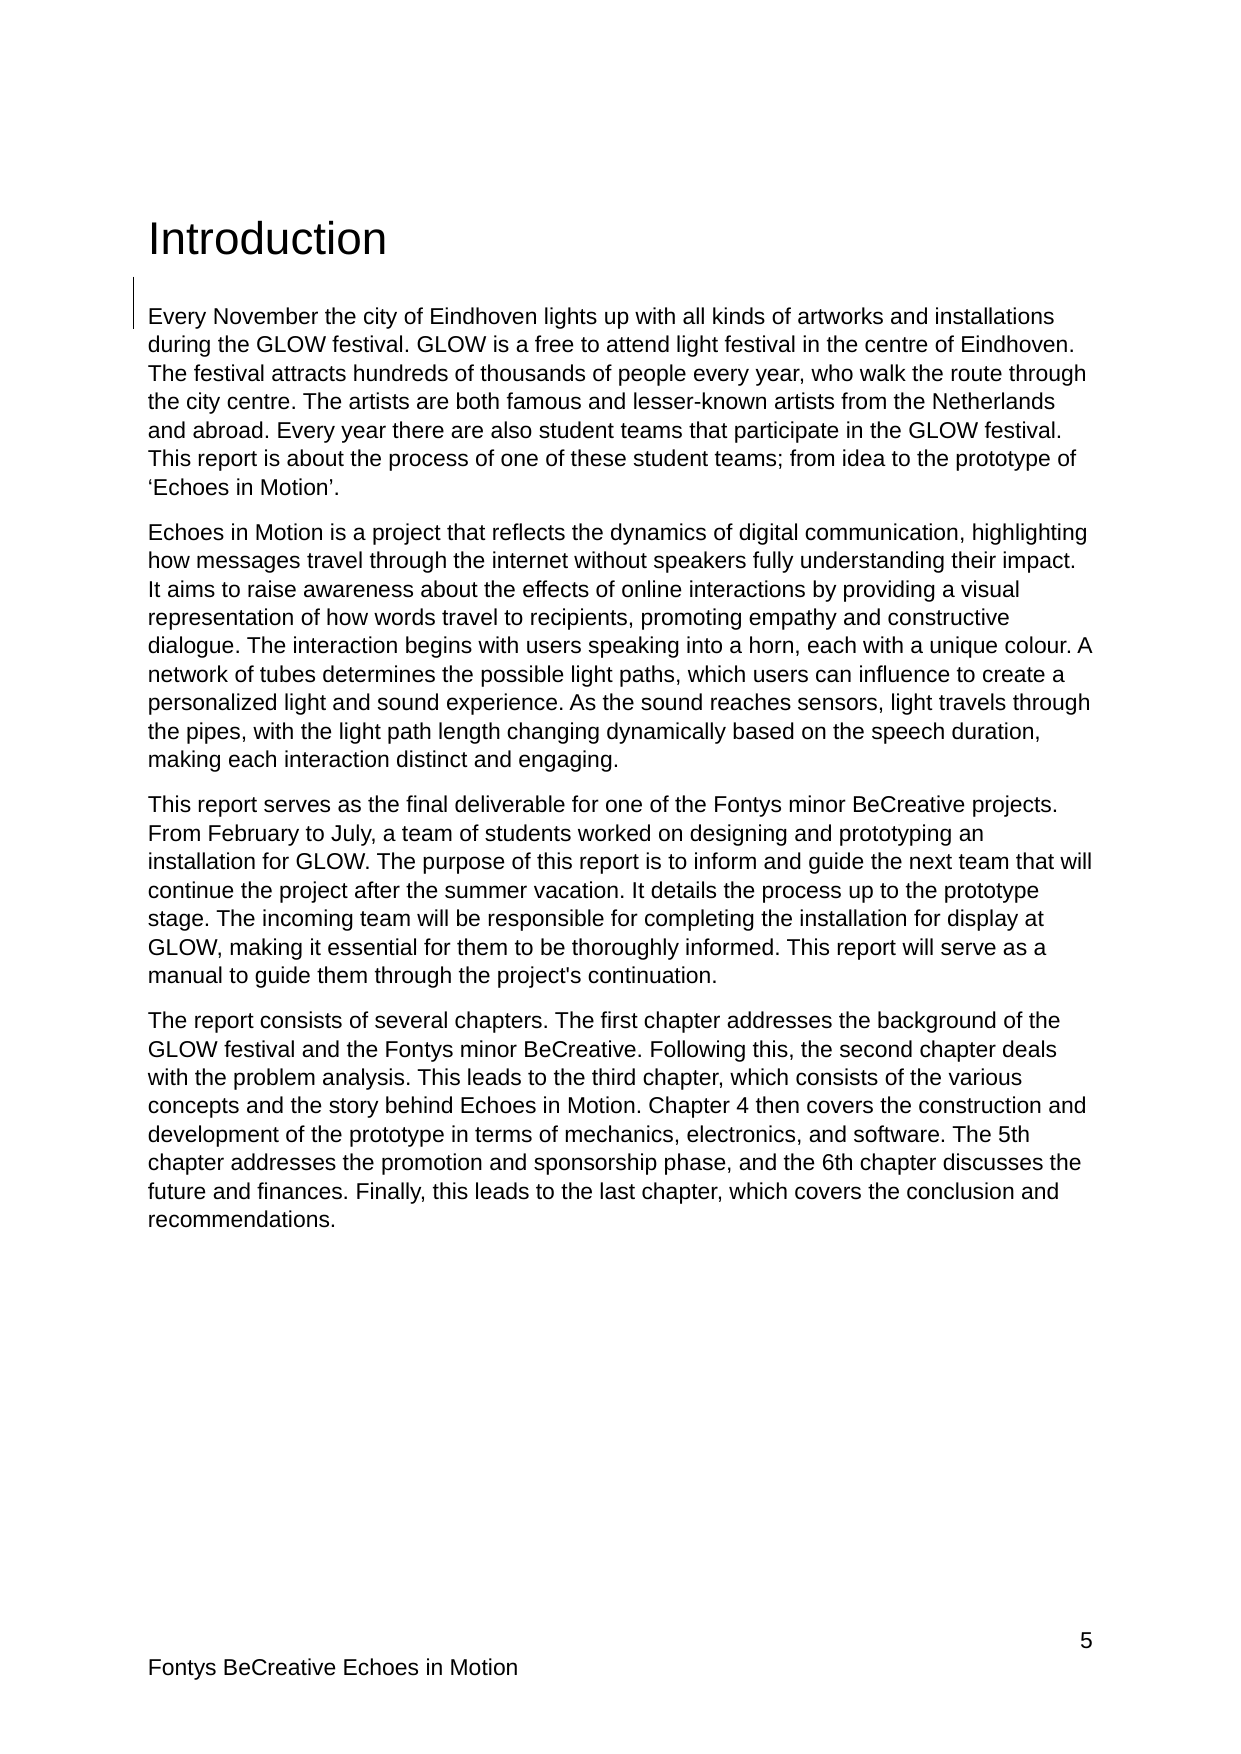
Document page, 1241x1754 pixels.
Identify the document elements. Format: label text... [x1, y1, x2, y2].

subtitle Introduction [148, 211, 1093, 264]
text The report consists of several chapters. The first chapter addresses the background of the GLOW festival and the Fontys minor BeCreative. Following this, the second chapter deals with the problem analysis. This leads to the third chapter, which consists of the various concepts and the story behind Echoes in Motion. Chapter 4 then covers the construction and development of the prototype in terms of mechanics, electronics, and software. The 5th chapter addresses the promotion and sponsorship phase, and the 6th chapter discusses the future and finances. Finally, this leads to the last chapter, which covers the conclusion and recommendations. [148, 1007, 1093, 1232]
text Echoes in Motion is a project that reflects the dynamics of digital communication, highlighting how messages travel through the internet without speakers fully understanding their impact. It aims to raise awareness about the effects of online interactions by providing a visual representation of how words travel to recipients, promoting empathy and constructive dialogue. The interaction begins with users speaking into a horn, each with a unique colour. A network of tubes determines the possible light paths, which users can influence to create a personalized light and sound experience. As the sound reaches sensors, light travels through the pipes, with the light path length changing dynamically based on the speech duration, making each interaction distinct and engaging. [148, 519, 1093, 773]
text This report serves as the final deliverable for one of the Fontys minor BeCreative projects. From February to July, a team of students worked on designing and prototyping an installation for GLOW. The purpose of this report is to inform and guide the next team that will continue the project after the summer vacation. It details the process up to the prototype stage. The incoming team will be responsible for completing the installation for display at GLOW, making it essential for them to be thoroughly informed. This report will serve as a manual to guide them through the project's continuation. [148, 791, 1093, 988]
text Every November the city of Eindhoven lights up with all kinds of artworks and installations during the GLOW festival. GLOW is a free to attend light festival in the centre of Eindhoven. The festival attracts hundreds of thousands of people every year, who walk the route through the city centre. The artists are both famous and lesser-known artists from the Netherlands and abroad. Every year there are also student teams that participate in the GLOW festival. This report is about the process of one of these student teams; from idea to the prototype of ‘Echoes in Motion’. [148, 303, 1093, 500]
